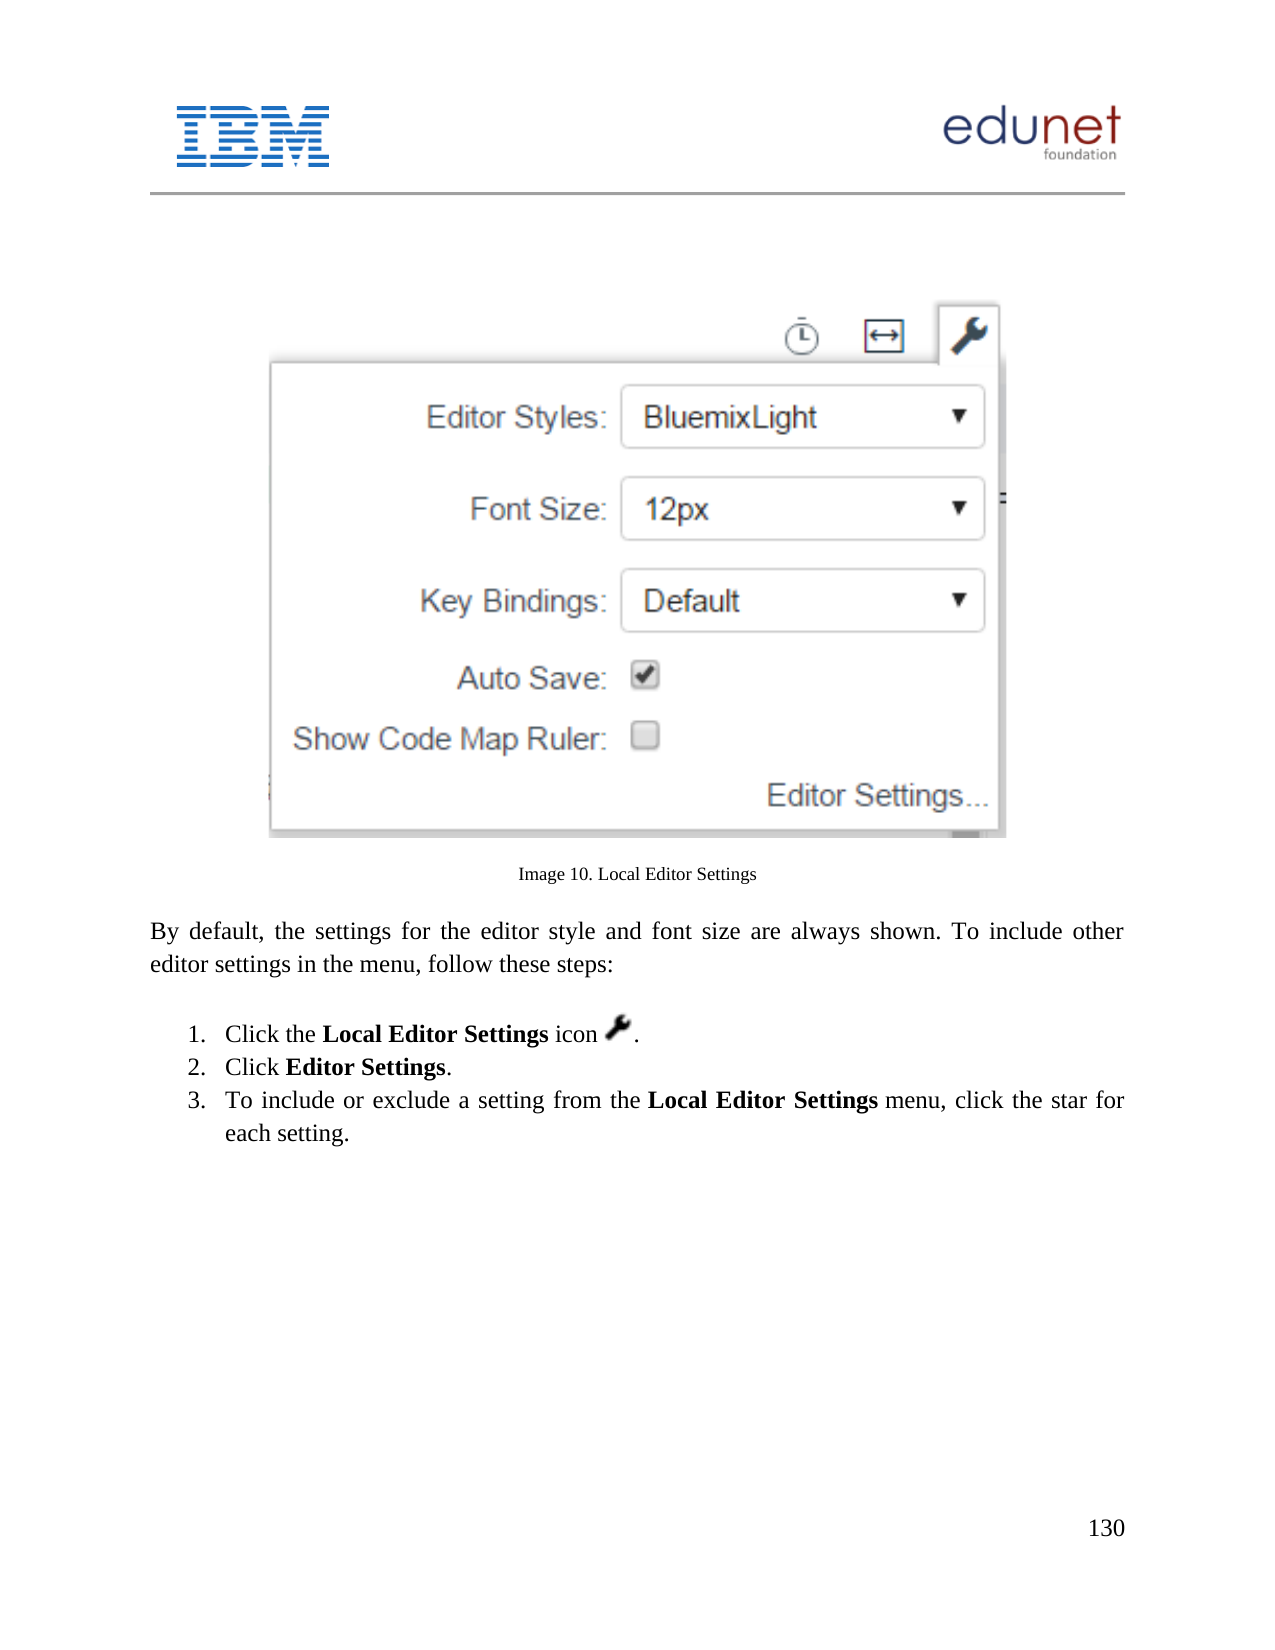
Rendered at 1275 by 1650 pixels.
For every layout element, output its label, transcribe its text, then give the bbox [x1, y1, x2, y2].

list To include or exclude a setting from the Local Editor Settings menu, click the star for each setting. [187, 1085, 1125, 1147]
list Click Editor Settings. [187, 1052, 1125, 1081]
picture [268, 299, 1007, 838]
picture [176, 106, 329, 167]
text Image 10. Local Editor Settings [150, 862, 1125, 884]
list Click the Local Editor Settings icon . [187, 1012, 1125, 1048]
text By default, the settings for the editor style and font size are always shown. To include other editor settings in the menu, follow these steps: [150, 916, 1125, 978]
picture [941, 95, 1125, 167]
picture [604, 1011, 634, 1043]
